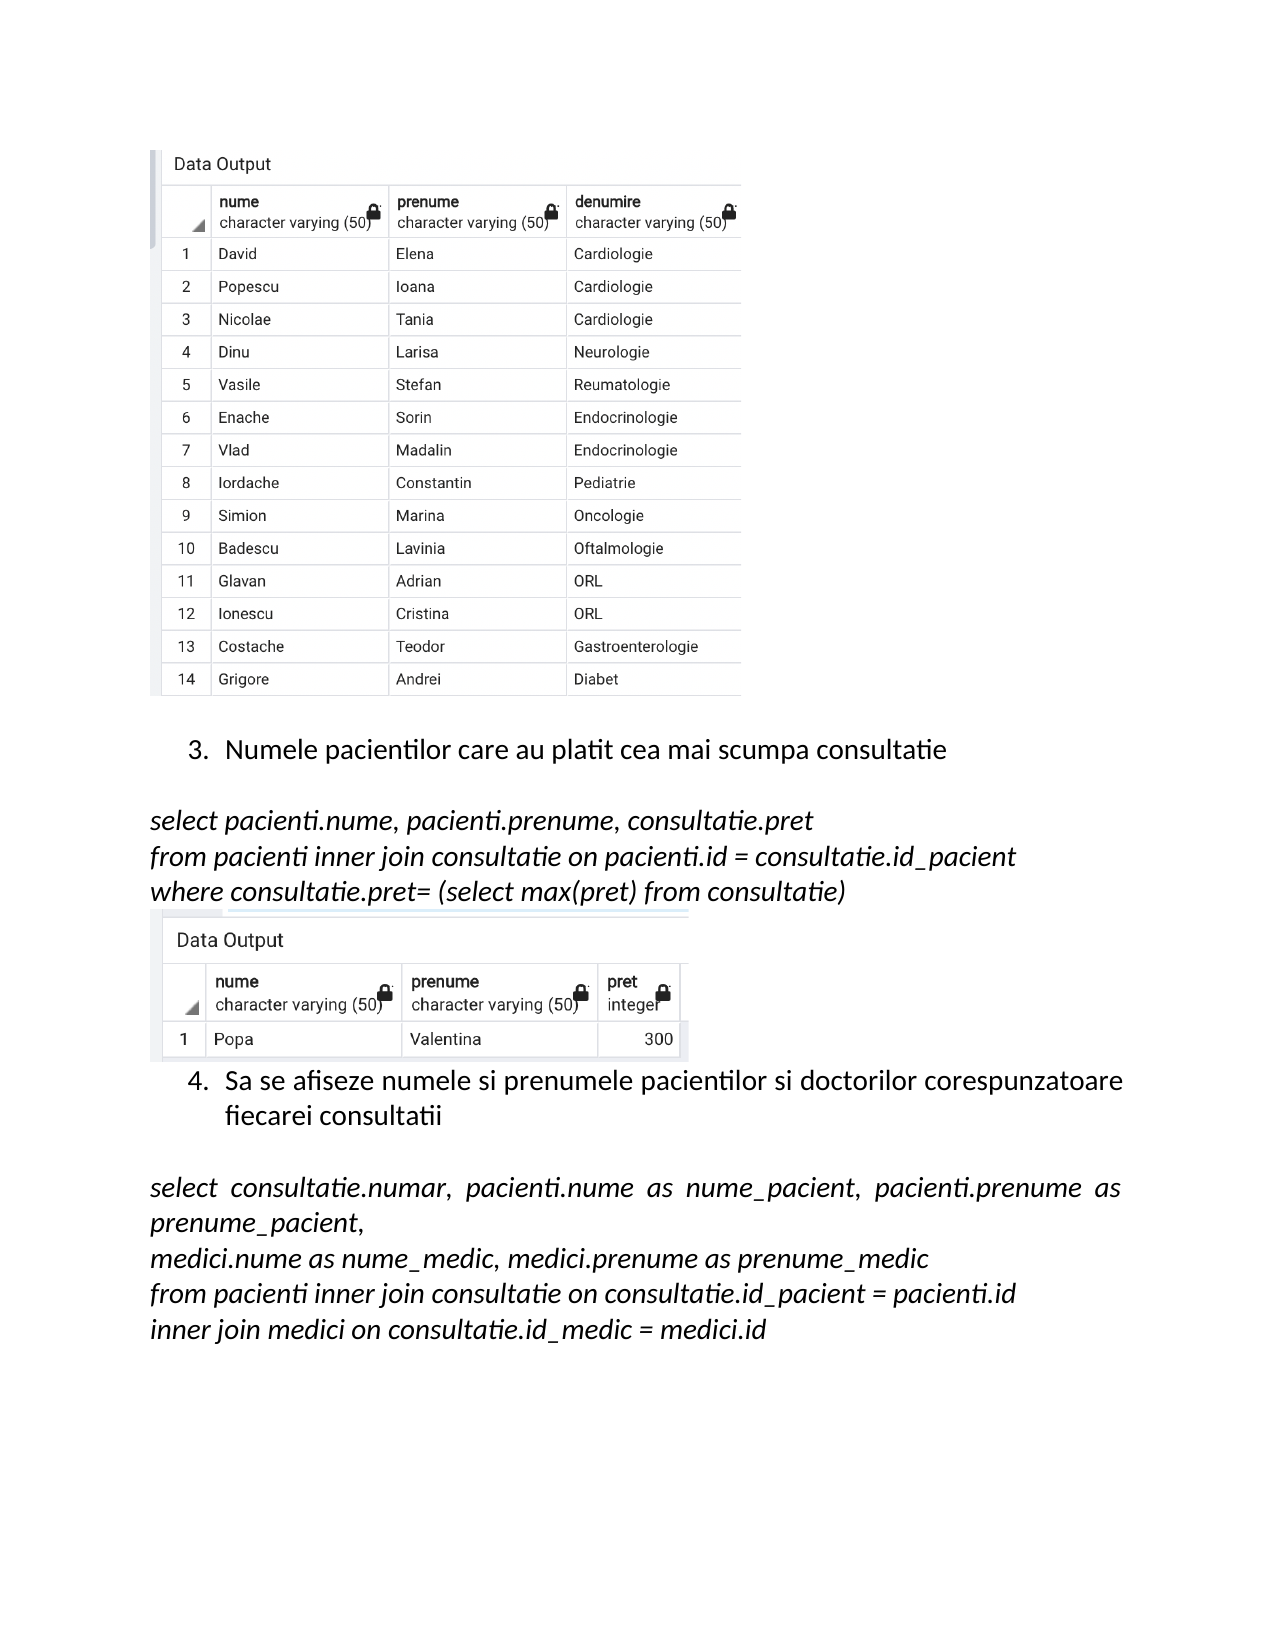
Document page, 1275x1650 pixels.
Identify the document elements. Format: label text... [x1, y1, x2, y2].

text inner join medici on consultatie.id_medic = medici.id [150, 1311, 1125, 1347]
list Numele pacientilor care au platit cea mai scumpa consultatie [187, 731, 1125, 767]
text from pacienti inner join consultatie on pacienti.id = consultatie.id_pacient [150, 838, 1125, 873]
list Sa se afiseze numele si prenumele pacientilor si doctorilor corespunzatoare fiecarei consultatii [187, 1062, 1125, 1133]
picture [150, 909, 689, 1062]
text where consultatie.pret= (select max(pret) from consultatie) [150, 873, 1125, 909]
text from pacienti inner join consultatie on consultatie.id_pacient = pacienti.id [150, 1276, 1125, 1311]
picture [150, 150, 742, 696]
text select pacienti.nume, pacienti.prenume, consultatie.pret [150, 802, 1125, 838]
text select consultatie.numar, pacienti.nume as nume_pacient, pacienti.prenume as prenume_pacient, [150, 1169, 1125, 1240]
text medici.nume as nume_medic, medici.prenume as prenume_medic [150, 1240, 1125, 1276]
